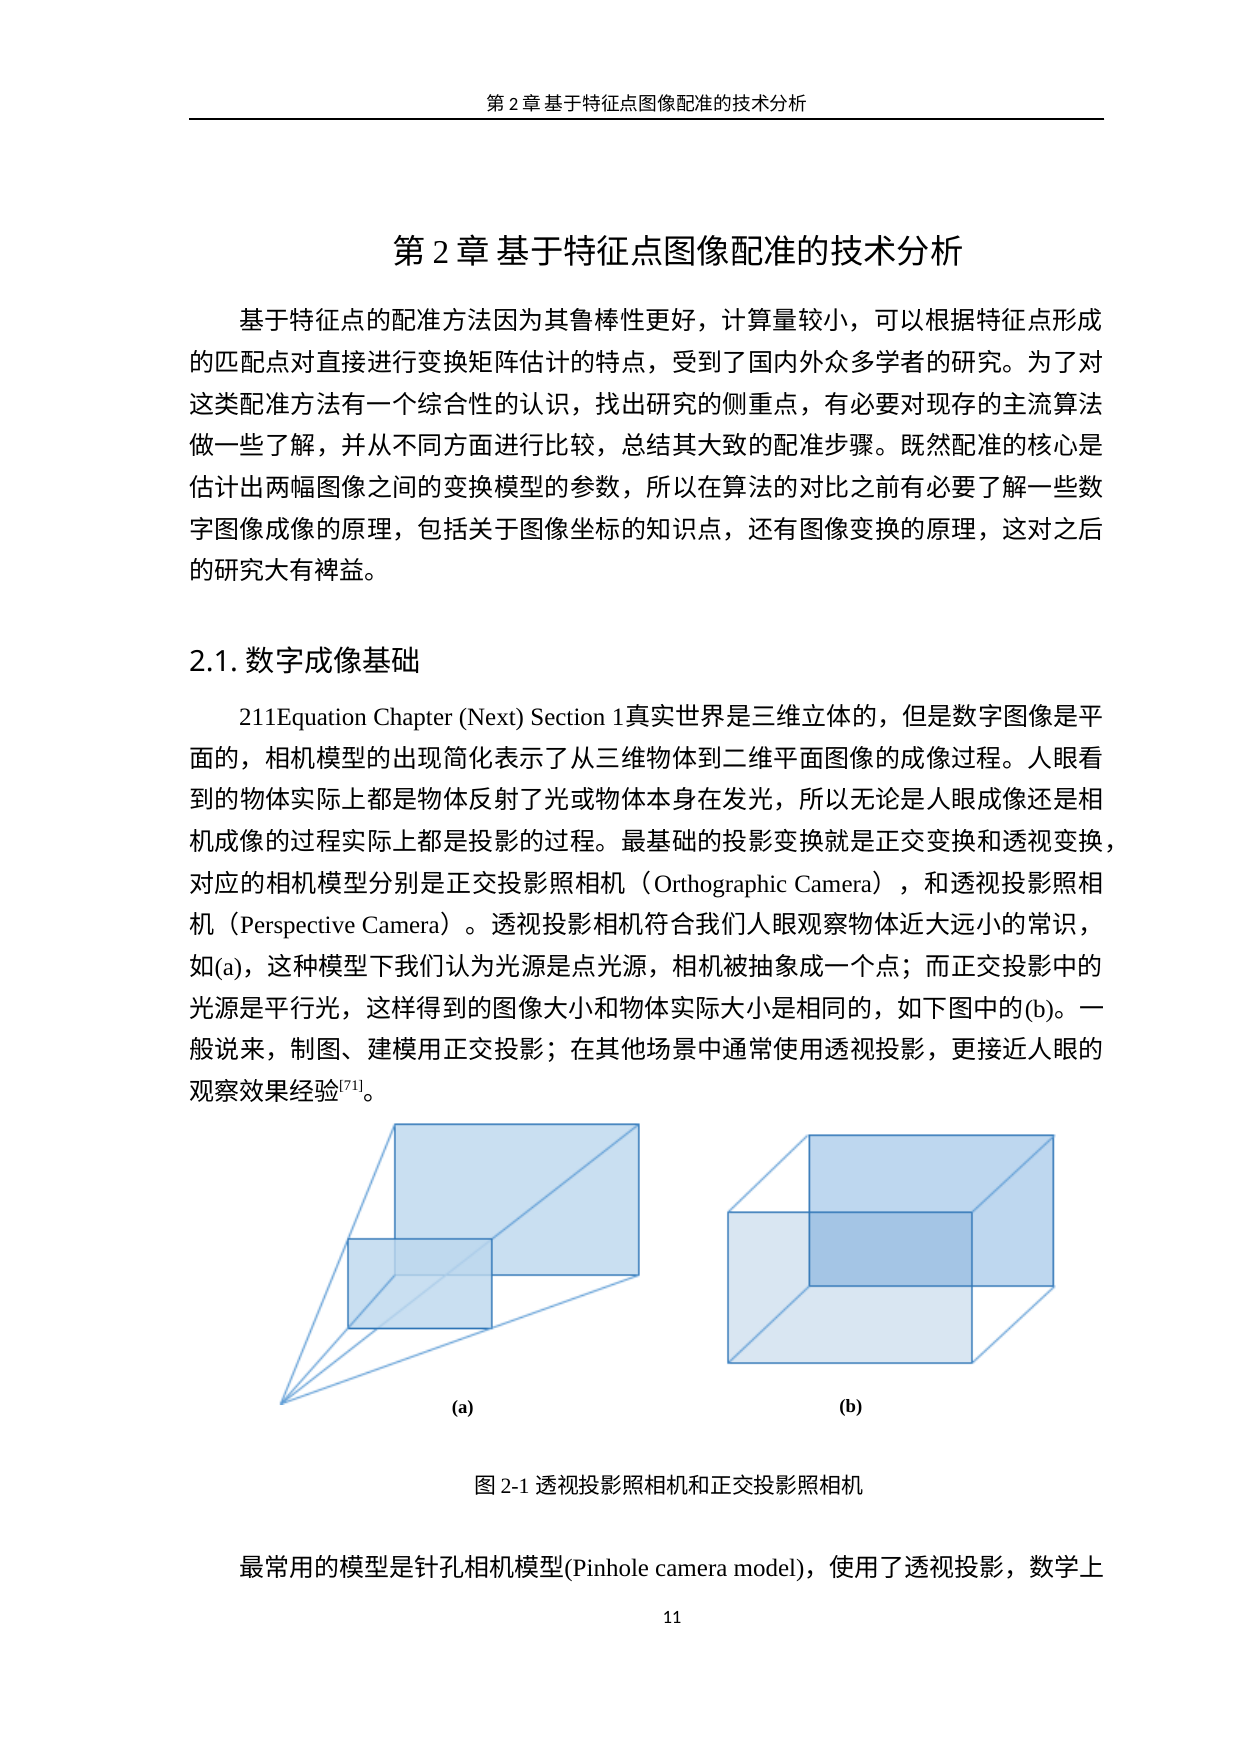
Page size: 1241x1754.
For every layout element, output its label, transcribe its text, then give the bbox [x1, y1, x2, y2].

text 图2-1 透视投影照相机和正交投影照相机 [189, 1460, 1104, 1502]
text 真实世界是三维立体的，但是数字图像是平面的，相机模型的出现简化表示了从三维物体到二维平面图像的成像过程。人眼看到的物体实际上都是物体反射了光或物体本身在发光，所以无论是人眼成像还是相机成像的过程实际上都是投影的过程。最基础的投影变换就是正交变换和透视变换，对应的相机模型分别是正交投影照相机（Orthographic Camera），和透视投影照相机（Perspective Camera）。透视投影相机符合我们人眼观察物体近大远小的常识，如(a)，这种模型下我们认为光源是点光源，相机被抽象成一个点；而正交投影中的光源是平行光，这样得到的图像大小和物体实际大小是相同的，如下图中的(b)。一般说来，制图、建模用正交投影；在其他场景中通常使用透视投影，更接近人眼的观察效果经验[71]。 [189, 692, 1104, 1109]
subtitle 第2章 基于特征点图像配准的技术分析 [189, 230, 1104, 271]
subtitle 2.1. 数字成像基础 [189, 638, 1104, 680]
text 最常用的模型是针孔相机模型(Pinhole camera model)，使用了透视投影，数学上大大降低了复杂性，不考虑像差和景深，并且假定等效透镜是薄透镜。网络摄像头、手机镜头、监控探头等都可以使用针孔相机模型近似。 [189, 1543, 1104, 1585]
text 基于特征点的配准方法因为其鲁棒性更好，计算量较小，可以根据特征点形成的匹配点对直接进行变换矩阵估计的特点，受到了国内外众多学者的研究。为了对这类配准方法有一个综合性的认识，找出研究的侧重点，有必要对现存的主流算法做一些了解，并从不同方面进行比较，总结其大致的配准步骤。既然配准的核心是估计出两幅图像之间的变换模型的参数，所以在算法的对比之前有必要了解一些数字图像成像的原理，包括关于图像坐标的知识点，还有图像变换的原理，这对之后的研究大有裨益。 [189, 296, 1104, 588]
